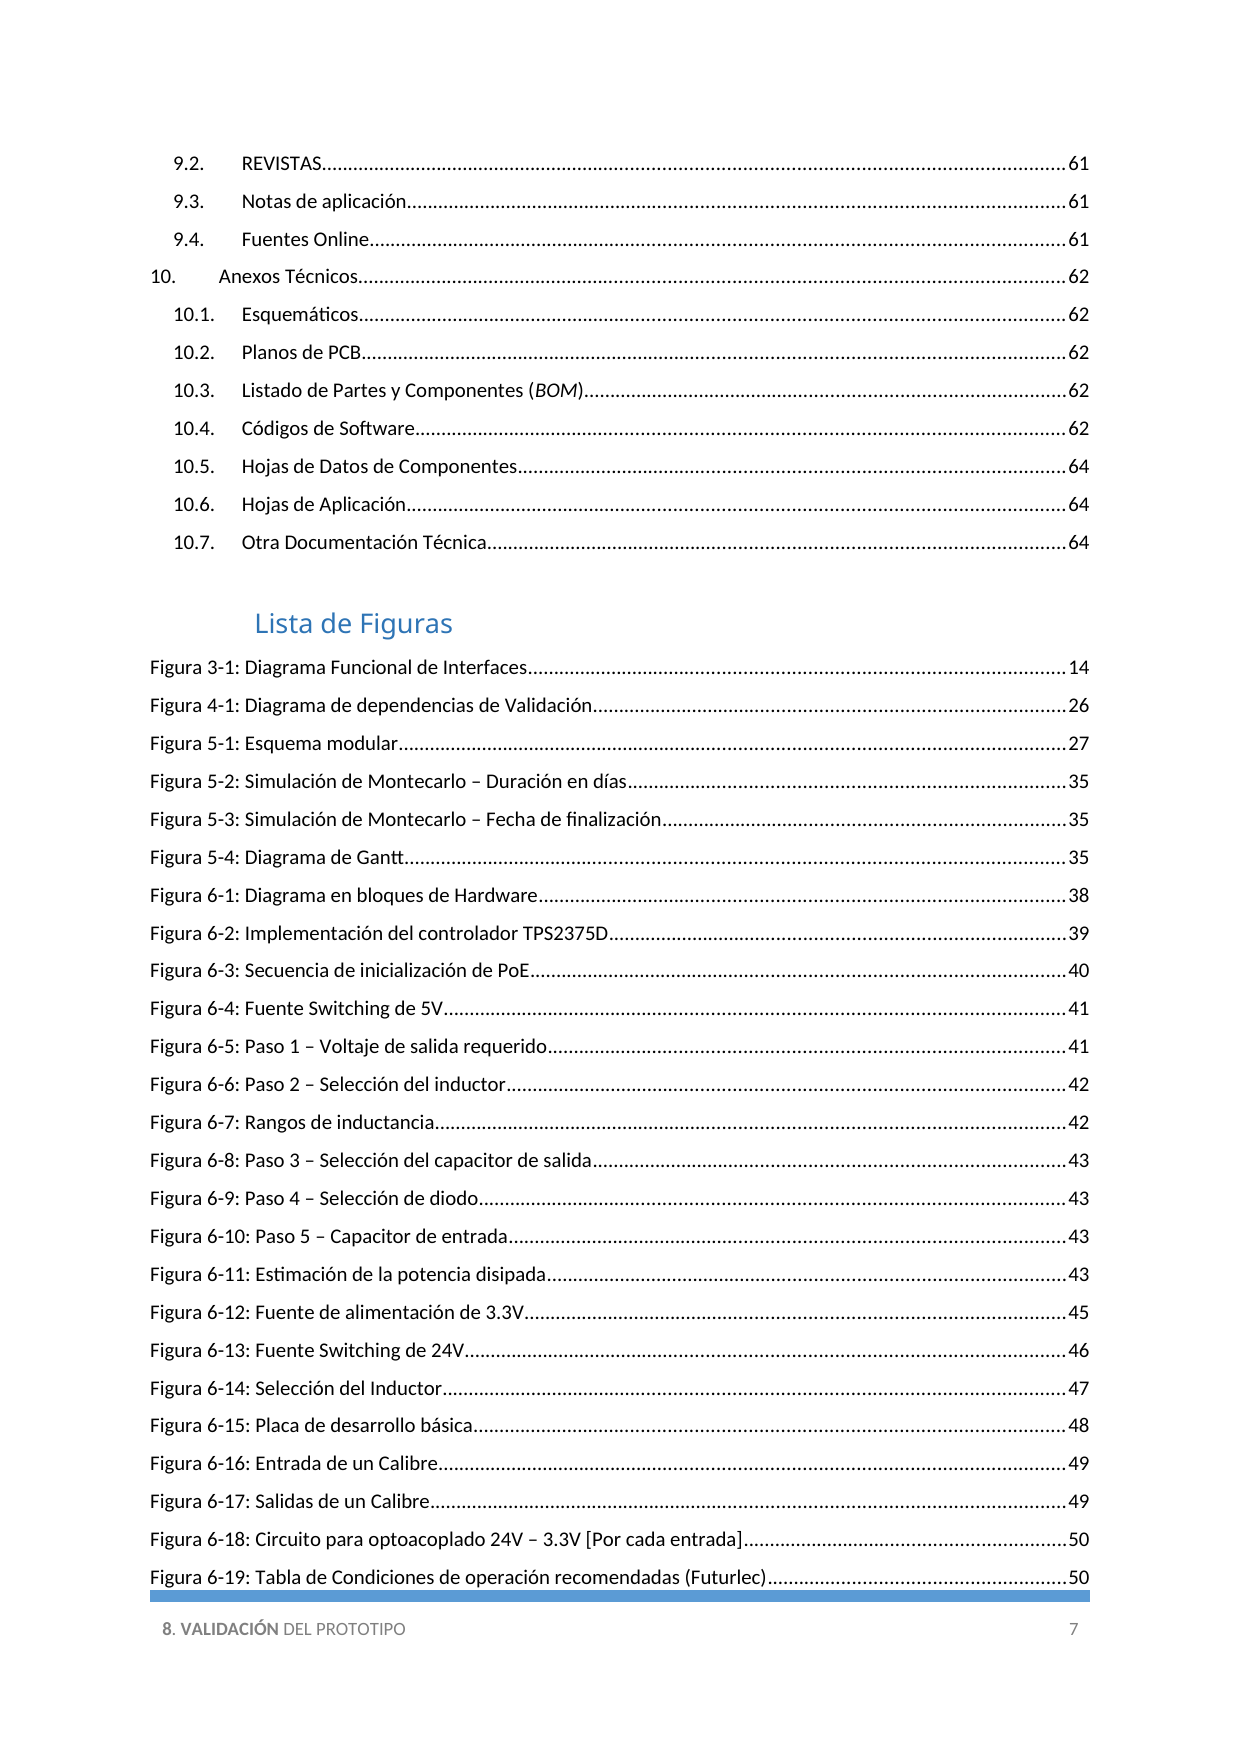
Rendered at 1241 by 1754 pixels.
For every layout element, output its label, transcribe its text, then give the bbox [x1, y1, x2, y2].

text Figura 3-1: Diagrama Funcional de Interfaces 14 [150, 654, 1090, 680]
text 10. Anexos Técnicos 62 [150, 264, 1090, 289]
text 10.2. Planos de PCB 62 [173, 339, 1090, 365]
text Figura 6-12: Fuente de alimentación de 3.3V 45 [150, 1299, 1090, 1324]
text Figura 5-2: Simulación de Montecarlo – Duración en días 35 [150, 768, 1090, 793]
text Figura 6-4: Fuente Switching de 5V 41 [150, 996, 1090, 1021]
text Figura 6-17: Salidas de un Calibre 49 [150, 1488, 1090, 1514]
text Figura 6-16: Entrada de un Calibre 49 [150, 1451, 1090, 1476]
text Figura 6-11: Estimación de la potencia disipada 43 [150, 1261, 1090, 1286]
text Figura 6-3: Secuencia de inicialización de PoE 40 [150, 958, 1090, 983]
text Figura 6-18: Circuito para optoacoplado 24V – 3.3V [Por cada entrada] 50 [150, 1526, 1090, 1552]
text Figura 6-19: Tabla de Condiciones de operación recomendadas (Futurlec) 50 [150, 1564, 1090, 1590]
text Figura 6-8: Paso 3 – Selección del capacitor de salida 43 [150, 1147, 1090, 1173]
text 9.4. Fuentes Online 61 [173, 226, 1090, 251]
text Figura 6-14: Selección del Inductor 47 [150, 1375, 1090, 1400]
text 10.7. Otra Documentación Técnica 64 [173, 529, 1090, 554]
text Figura 6-9: Paso 4 – Selección de diodo 43 [150, 1185, 1090, 1211]
text Figura 5-3: Simulación de Montecarlo – Fecha de finalización 35 [150, 806, 1090, 831]
text 10.4. Códigos de Software 62 [173, 415, 1090, 441]
text Figura 4-1: Diagrama de dependencias de Validación 26 [150, 692, 1090, 718]
subtitle Lista de Figuras [254, 605, 1090, 642]
text Figura 5-1: Esquema modular 27 [150, 730, 1090, 756]
text 9.2. REVISTAS 61 [173, 150, 1090, 175]
text 10.1. Esquemáticos 62 [173, 302, 1090, 327]
text Figura 5-4: Diagrama de Gantt 35 [150, 844, 1090, 869]
text 10.6. Hojas de Aplicación 64 [173, 491, 1090, 517]
text Figura 6-5: Paso 1 – Voltaje de salida requerido 41 [150, 1033, 1090, 1059]
text Figura 6-13: Fuente Switching de 24V 46 [150, 1337, 1090, 1362]
text Figura 6-6: Paso 2 – Selección del inductor 42 [150, 1071, 1090, 1097]
text Figura 6-1: Diagrama en bloques de Hardware 38 [150, 882, 1090, 907]
text Figura 6-2: Implementación del controlador TPS2375D 39 [150, 920, 1090, 945]
text Figura 6-10: Paso 5 – Capacitor de entrada 43 [150, 1223, 1090, 1248]
text Figura 6-7: Rangos de inductancia 42 [150, 1109, 1090, 1135]
text 9.3. Notas de aplicación 61 [173, 188, 1090, 213]
text 10.5. Hojas de Datos de Componentes 64 [173, 453, 1090, 479]
text Figura 6-15: Placa de desarrollo básica 48 [150, 1413, 1090, 1438]
text 10.3. Listado de Partes y Componentes (BOM) 62 [173, 377, 1090, 403]
